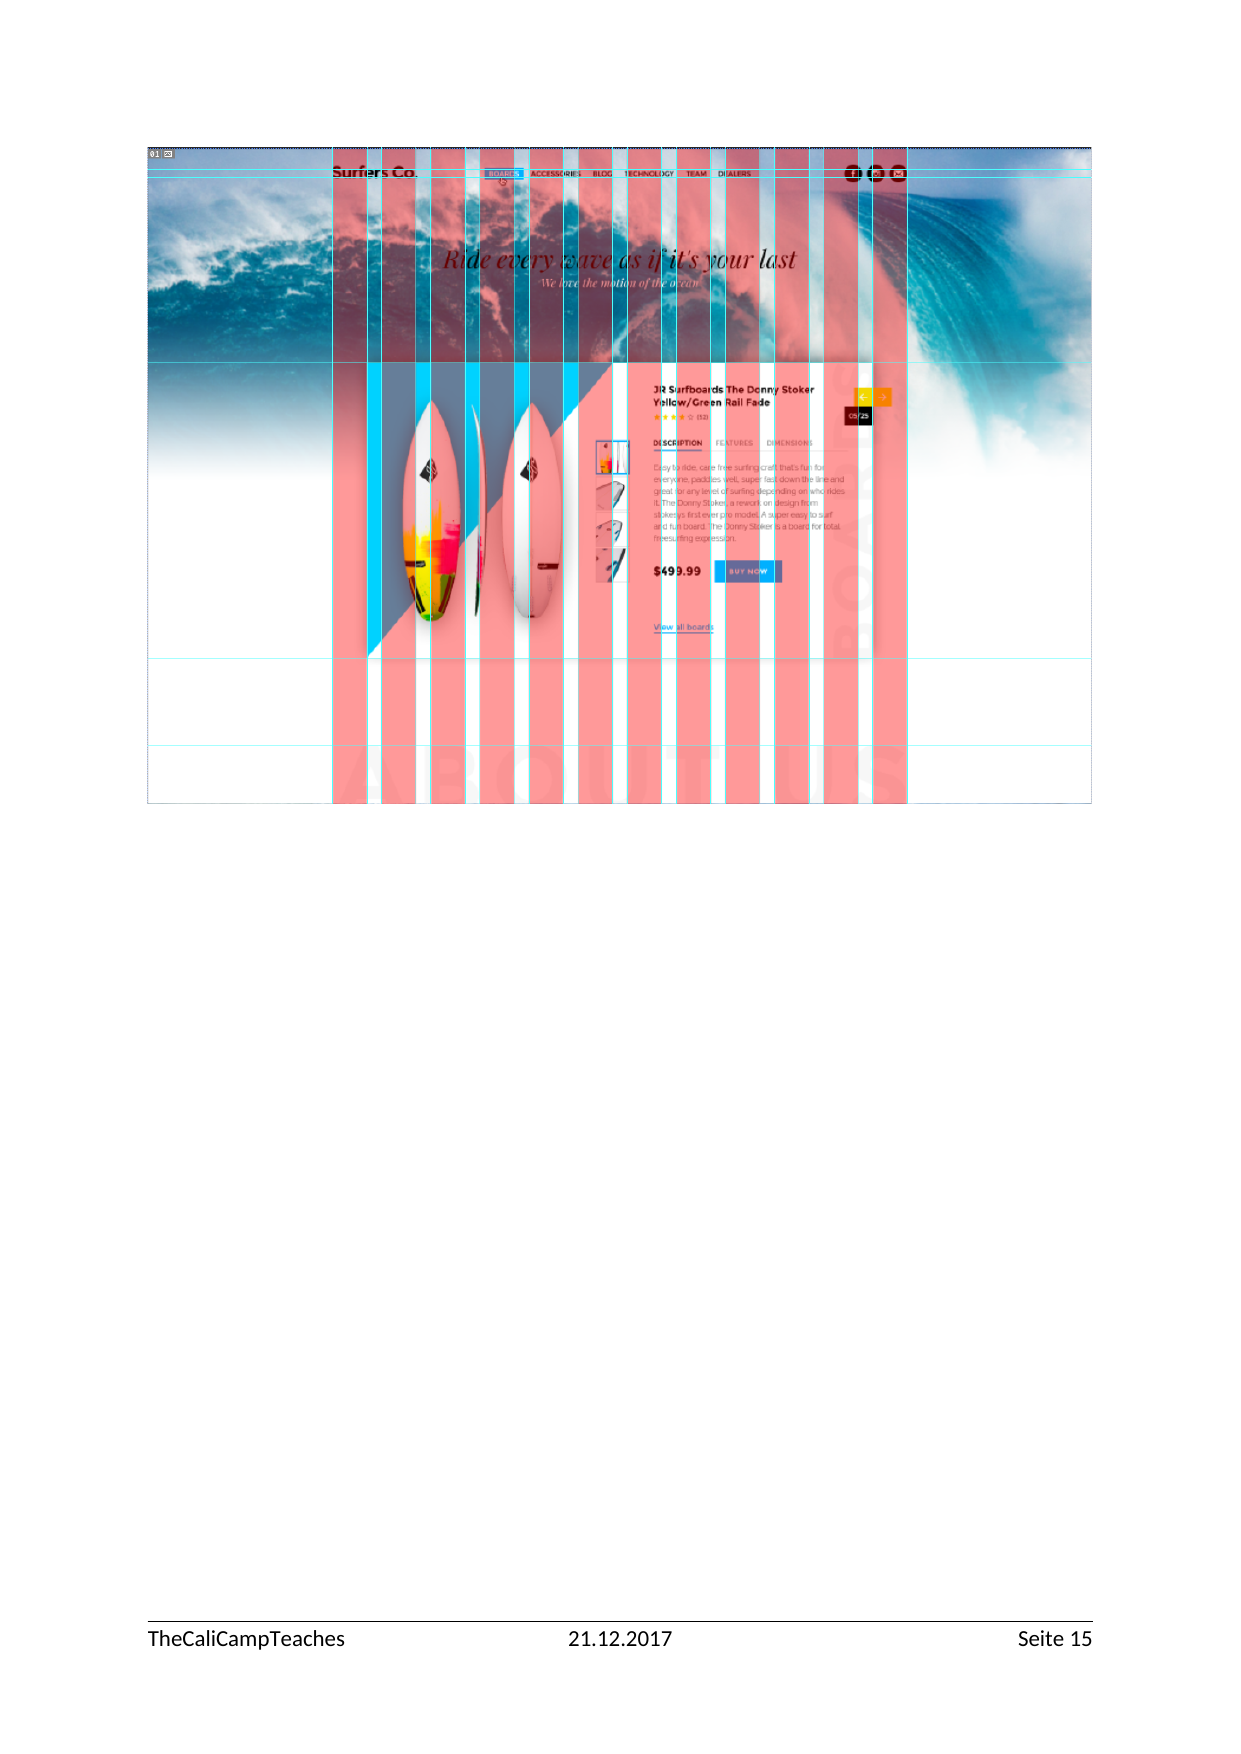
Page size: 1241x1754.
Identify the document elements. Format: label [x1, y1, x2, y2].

picture [283, 288, 310, 298]
picture [303, 277, 324, 286]
picture [147, 147, 1092, 804]
